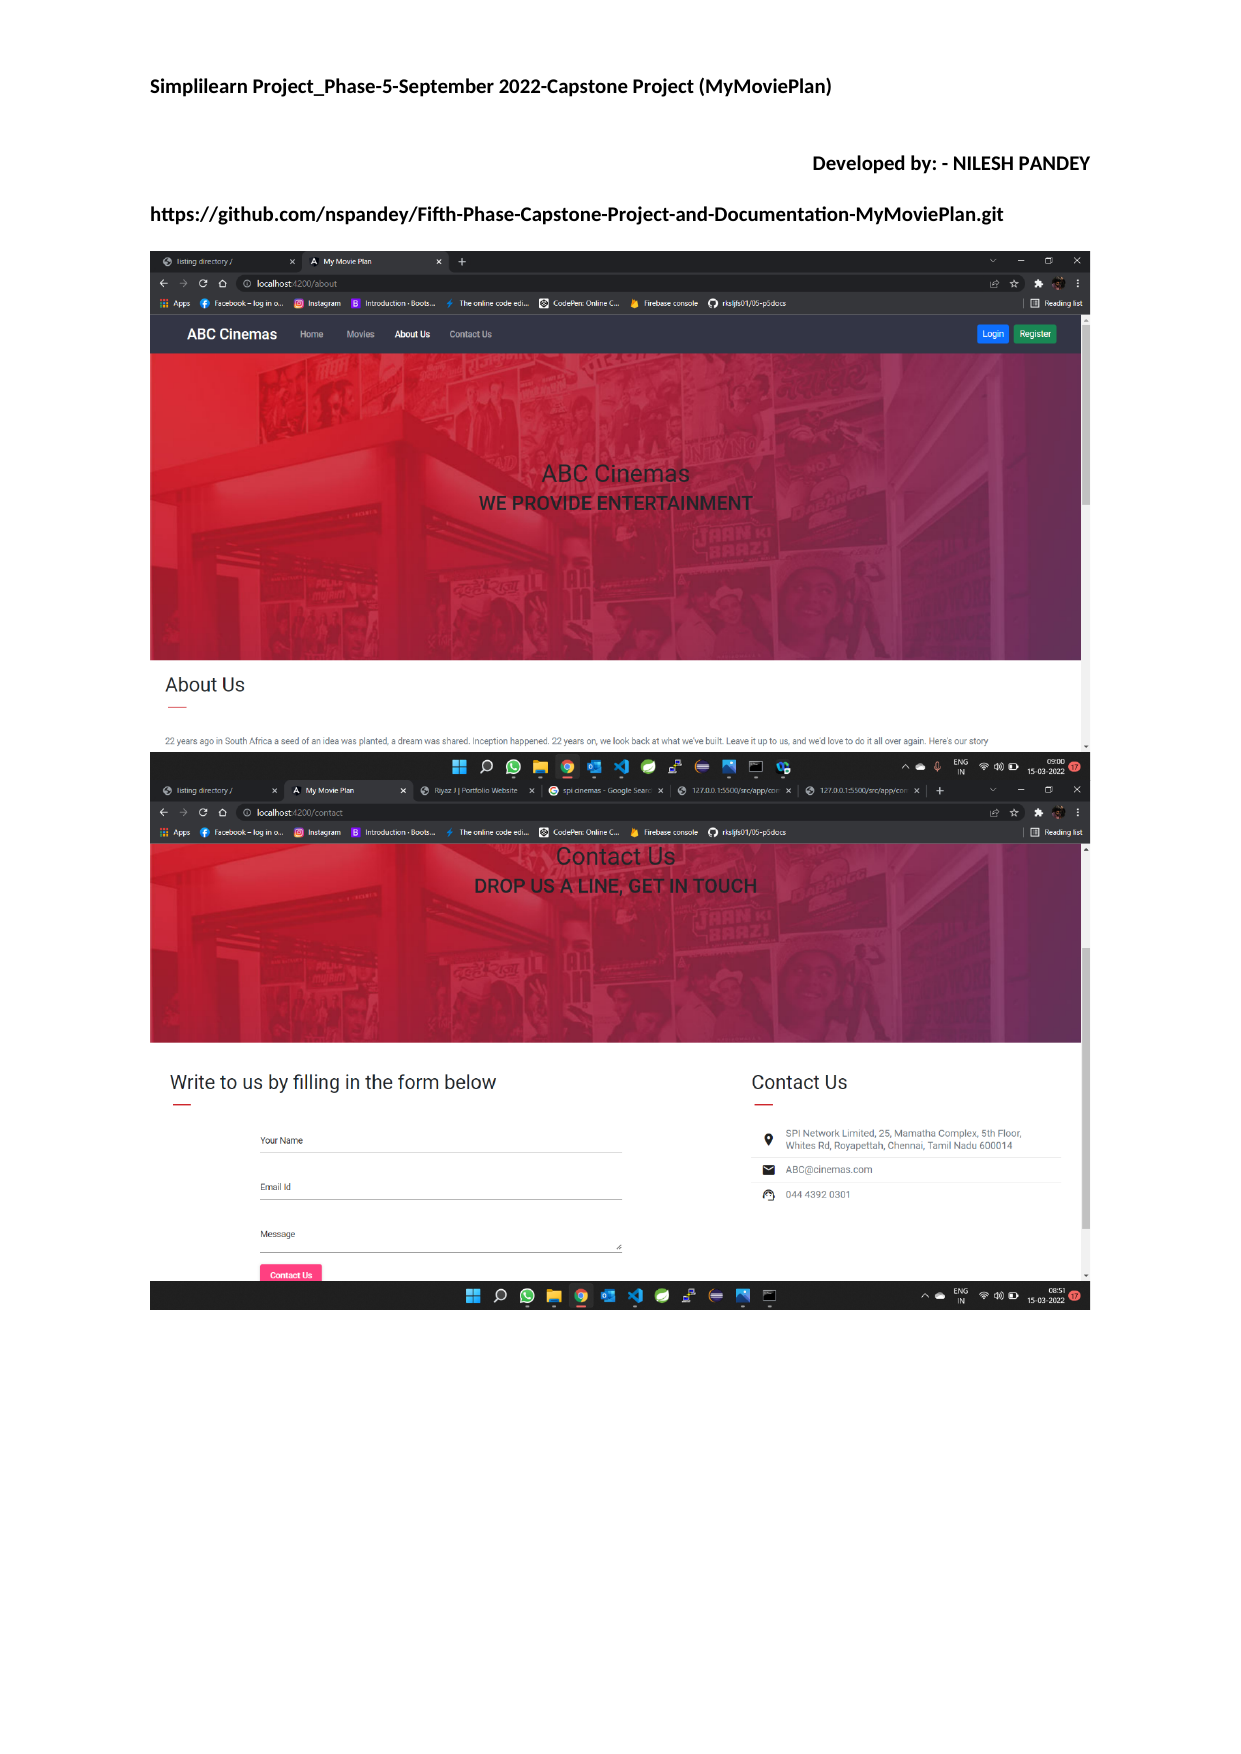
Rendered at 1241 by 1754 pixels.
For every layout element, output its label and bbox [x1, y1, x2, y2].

picture [150, 251, 1091, 1310]
